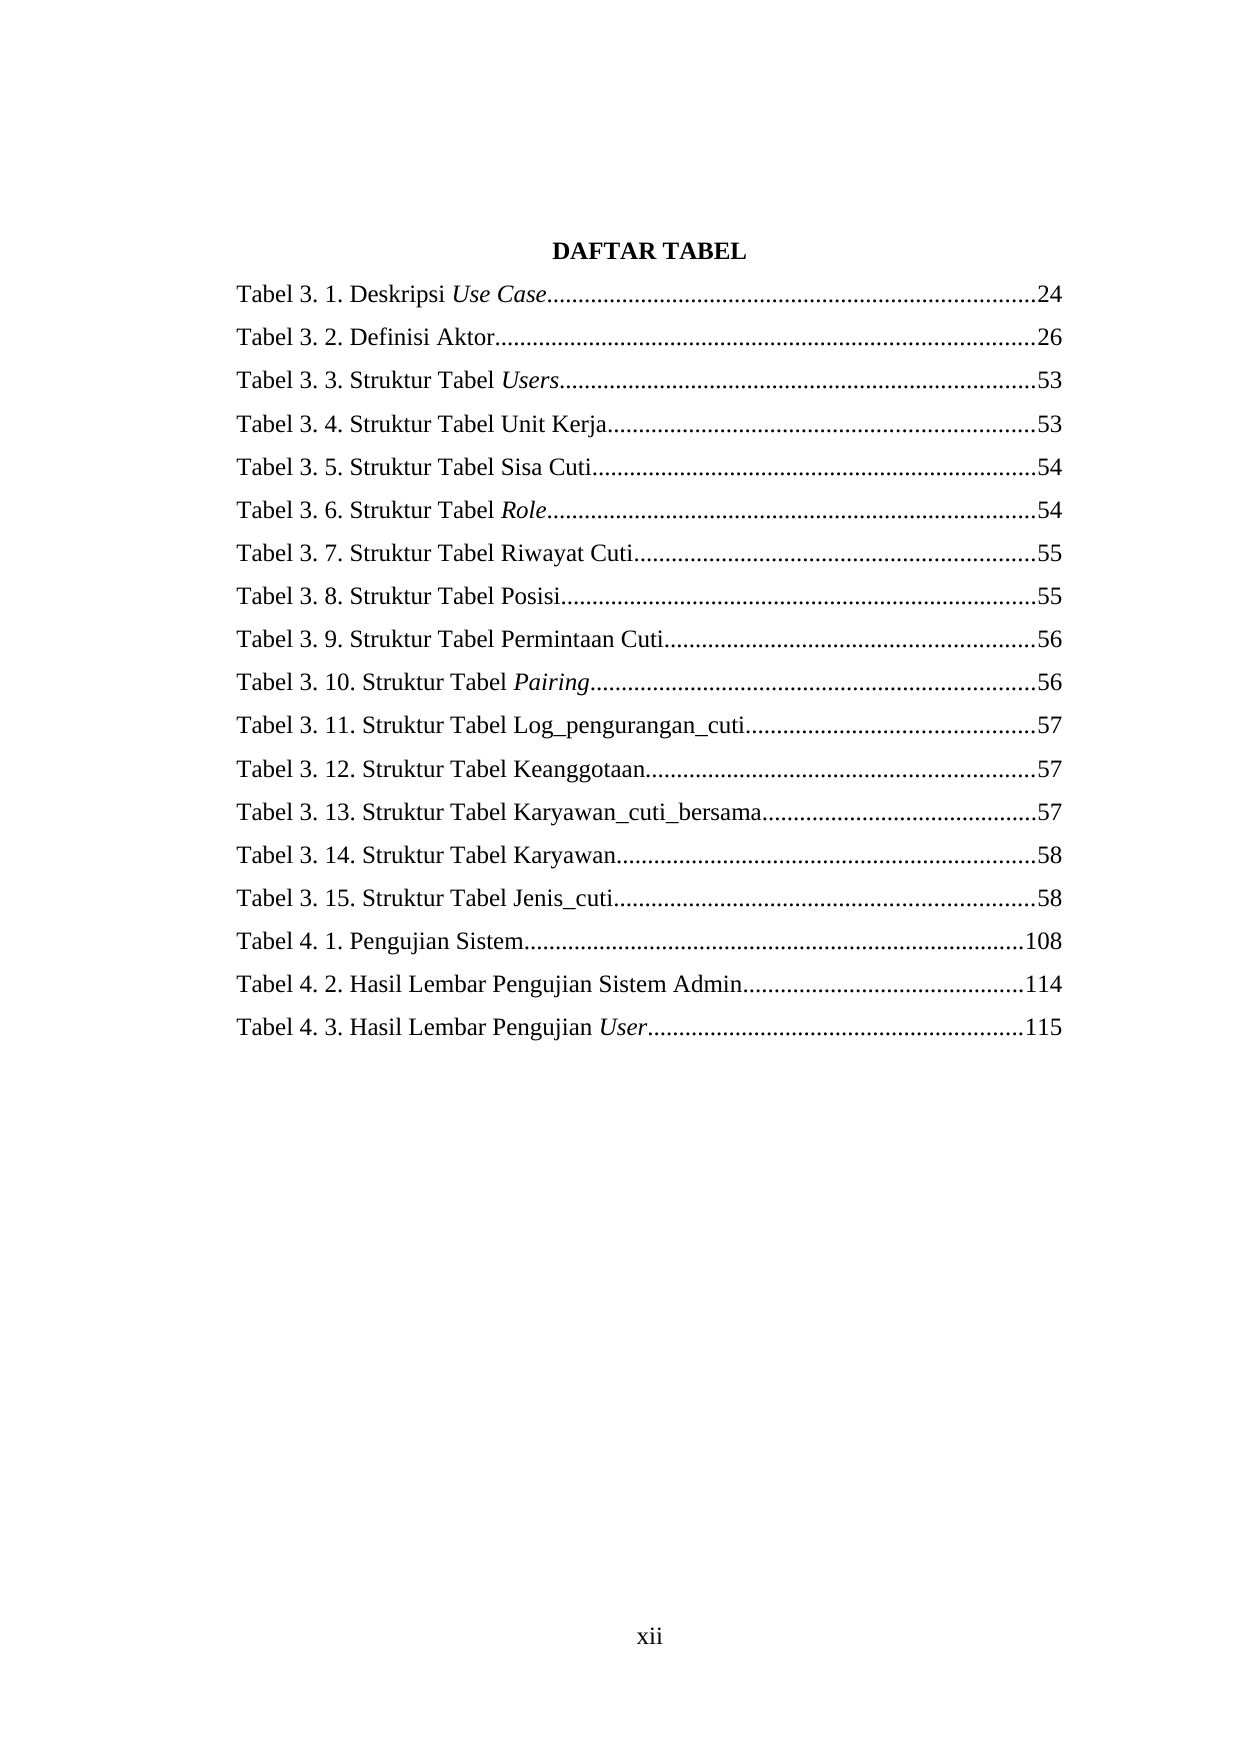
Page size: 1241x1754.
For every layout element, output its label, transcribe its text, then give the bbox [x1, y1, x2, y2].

text Tabel 3. 5. Struktur Tabel Sisa Cuti 54 [236, 452, 1063, 481]
text Tabel 4. 2. Hasil Lembar Pengujian Sistem Admin 114 [236, 969, 1063, 998]
text Tabel 3. 4. Struktur Tabel Unit Kerja 53 [236, 409, 1063, 437]
text Tabel 3. 8. Struktur Tabel Posisi 55 [236, 581, 1063, 610]
text Tabel 3. 14. Struktur Tabel Karyawan 58 [236, 840, 1063, 869]
text Tabel 4. 3. Hasil Lembar Pengujian User 115 [236, 1012, 1063, 1041]
text Tabel 4. 1. Pengujian Sistem 108 [236, 926, 1063, 955]
text Tabel 3. 3. Struktur Tabel Users 53 [236, 366, 1063, 394]
text Tabel 3. 2. Definisi Aktor 26 [236, 322, 1063, 351]
text Tabel 3. 1. Deskripsi Use Case 24 [236, 279, 1063, 308]
text Tabel 3. 13. Struktur Tabel Karyawan_cuti_bersama 57 [236, 797, 1063, 826]
text Tabel 3. 7. Struktur Tabel Riwayat Cuti 55 [236, 538, 1063, 567]
text Tabel 3. 15. Struktur Tabel Jenis_cuti 58 [236, 883, 1063, 912]
text Tabel 3. 12. Struktur Tabel Keanggotaan 57 [236, 754, 1063, 782]
text Tabel 3. 10. Struktur Tabel Pairing 56 [236, 667, 1063, 696]
text Tabel 3. 9. Struktur Tabel Permintaan Cuti 56 [236, 624, 1063, 653]
subtitle DAFTAR TABEL [236, 236, 1063, 265]
text Tabel 3. 6. Struktur Tabel Role 54 [236, 495, 1063, 524]
text Tabel 3. 11. Struktur Tabel Log_pengurangan_cuti 57 [236, 711, 1063, 739]
